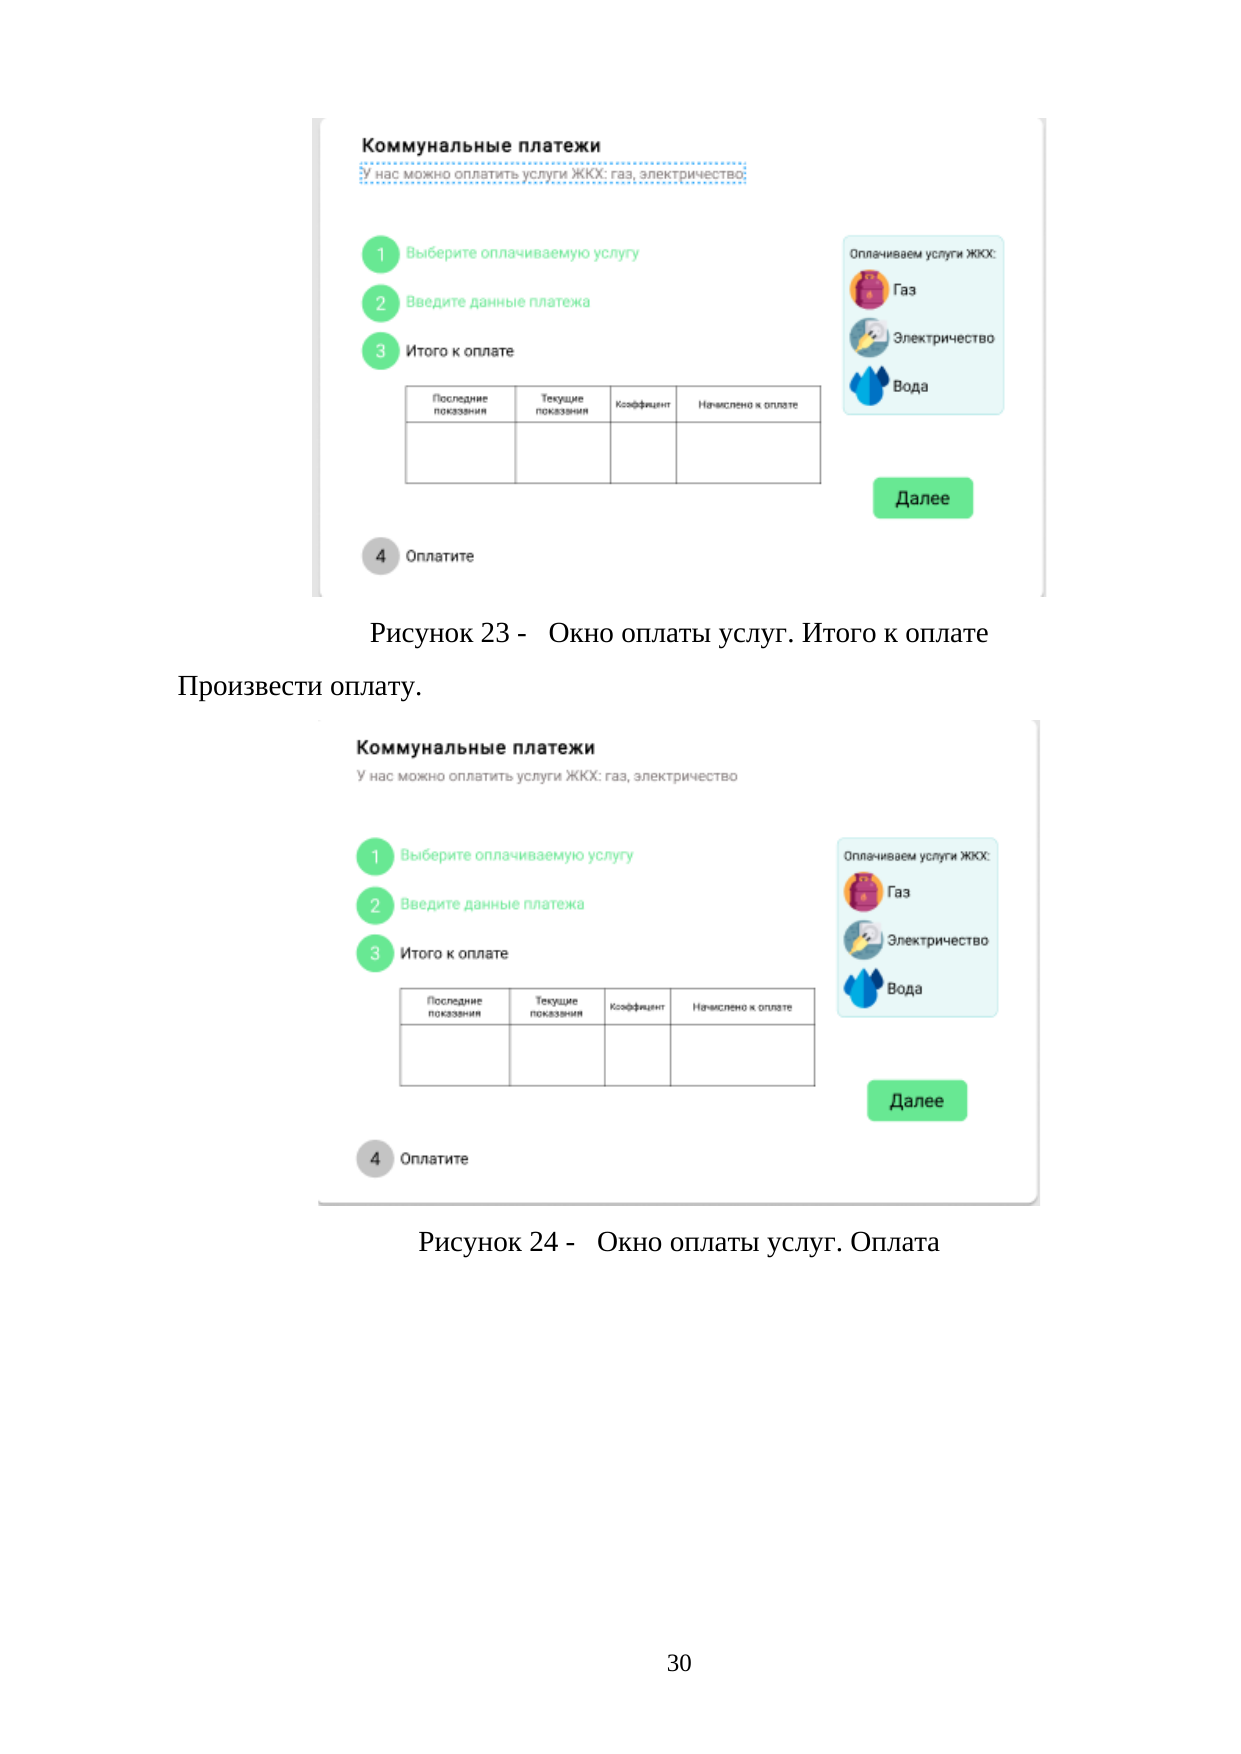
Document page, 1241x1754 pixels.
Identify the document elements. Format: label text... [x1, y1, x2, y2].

text Произвести оплату. [177, 668, 1181, 702]
picture [312, 118, 1047, 597]
text Рисунок 23 - Окно оплаты услуг. Итого к оплате [177, 615, 1181, 649]
text Рисунок 24 - Окно оплаты услуг. Оплата [177, 1224, 1181, 1258]
picture [318, 720, 1040, 1206]
